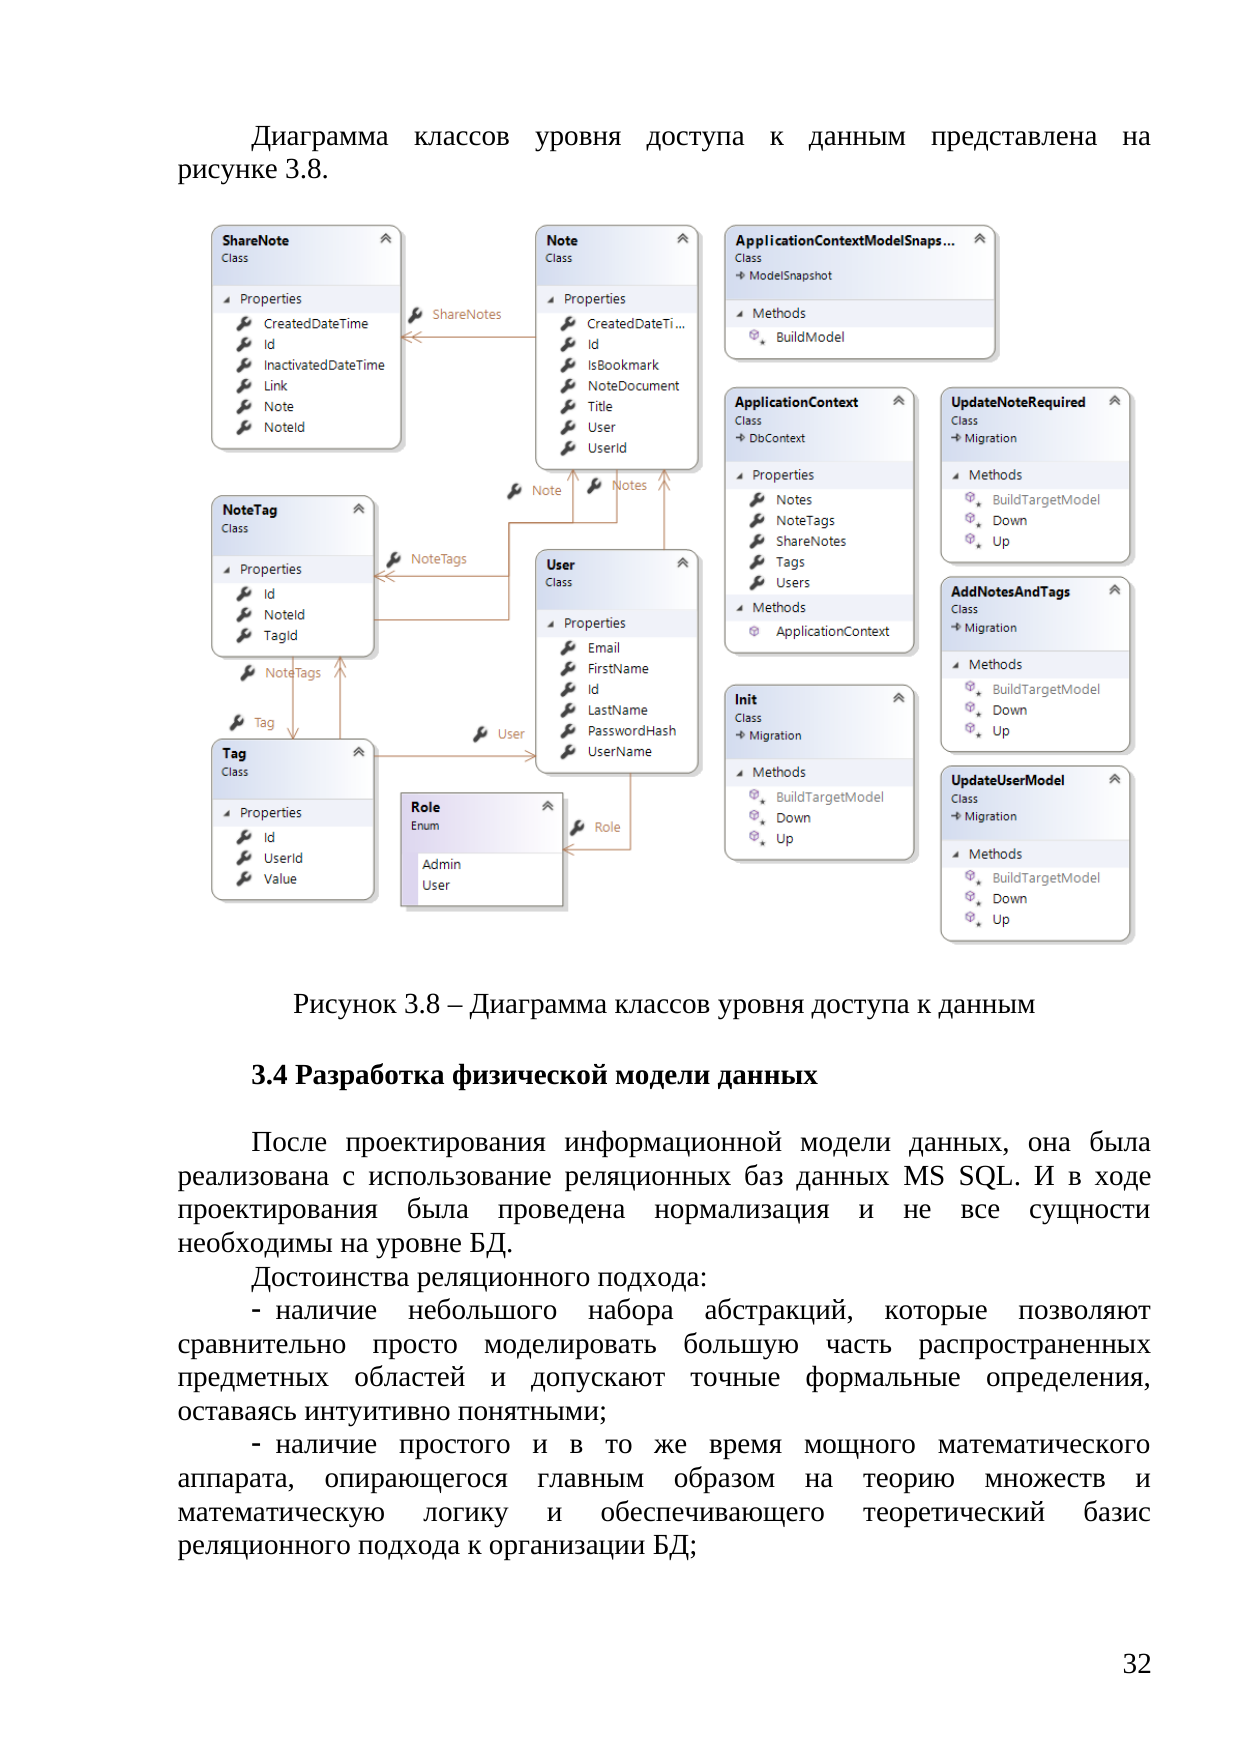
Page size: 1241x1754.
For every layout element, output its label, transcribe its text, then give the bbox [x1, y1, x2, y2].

text После проектирования информационной модели данных, она была реализована с использование реляционных баз данных MS SQL. И в ходе проектирования была проведена нормализация и не все сущности необходимы на уровне БД. [177, 1124, 1152, 1259]
picture [177, 218, 1152, 953]
text Достоинства реляционного подхода: [177, 1259, 1152, 1292]
list наличие небольшого набора абстракций, которые позволяют сравнительно просто моделировать большую часть распространенных предметных областей и допускают точные формальные определения, оставаясь интуитивно понятными; [177, 1292, 1152, 1427]
text Рисунок 3.8 – Диаграмма классов уровня доступа к данным [177, 986, 1152, 1020]
list наличие простого и в то же время мощного математического аппарата, опирающегося главным образом на теорию множеств и математическую логику и обеспечивающего теоретический базис реляционного подхода к организации БД; [177, 1427, 1152, 1561]
text Диаграмма классов уровня доступа к данным представлена на рисунке 3.8. [177, 118, 1152, 185]
subtitle 3.4 Разработка физической модели данных [177, 1057, 1152, 1091]
